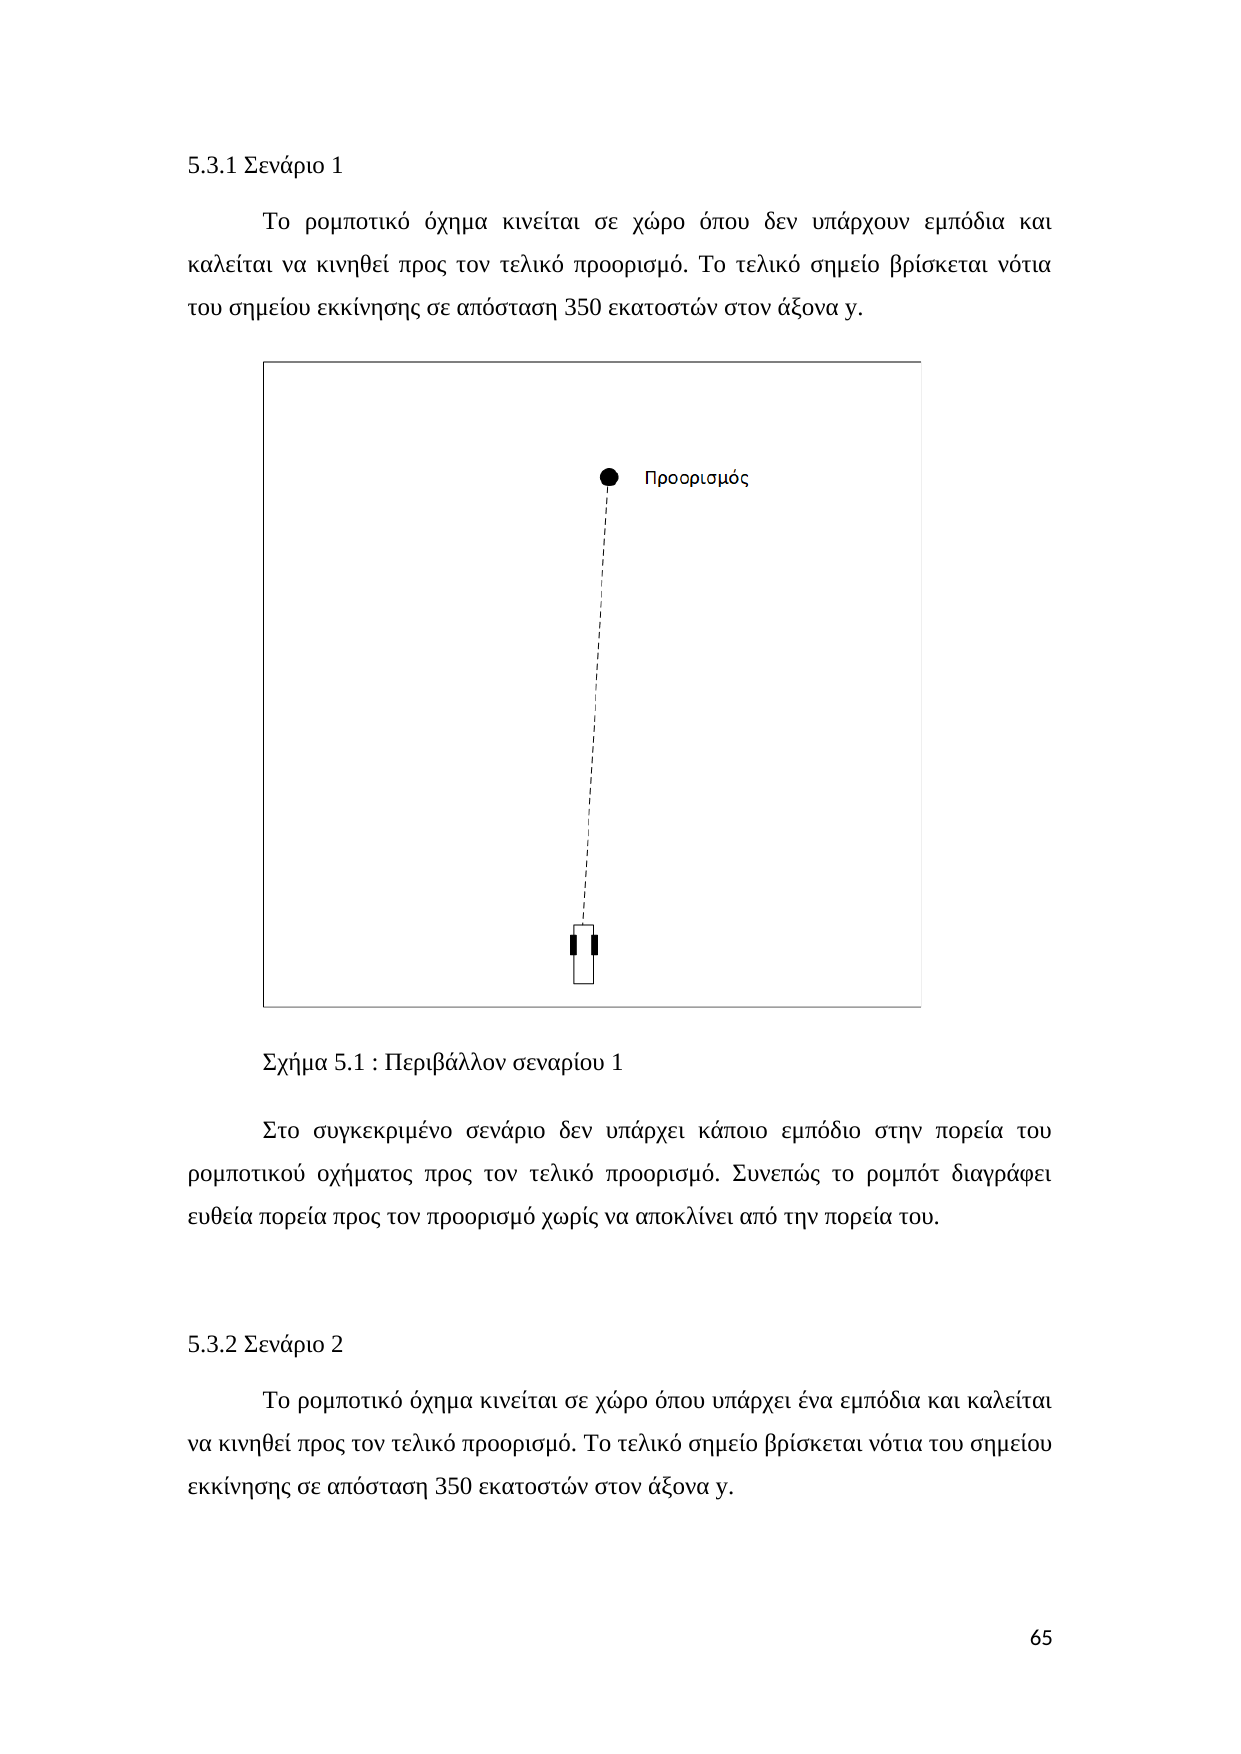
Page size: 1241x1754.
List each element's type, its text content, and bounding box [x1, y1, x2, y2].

text Σχήμα 5.1 : Περιβάλλον σεναρίου 1 [187, 1047, 1053, 1075]
text Το ρομποτικό όχημα κινείται σε χώρο όπου υπάρχει ένα εμπόδια και καλείται να κινηθεί προς τον τελικό προορισμό. Το τελικό σημείο βρίσκεται νότια του σημείου εκκίνησης σε απόσταση 350 εκατοστών στον άξονα y. [187, 1385, 1053, 1500]
subtitle 5.3.1 Σενάριο 1 [187, 150, 1053, 179]
text Στο συγκεκριμένο σενάριο δεν υπάρχει κάποιο εμπόδιο στην πορεία του ρομποτικού οχήματος προς τον τελικό προορισμό. Συνεπώς το ρομπότ διαγράφει ευθεία πορεία προς τον προορισμό χωρίς να αποκλίνει από την πορεία του. [187, 1115, 1053, 1230]
text Το ρομποτικό όχημα κινείται σε χώρο όπου δεν υπάρχουν εμπόδια και καλείται να κινηθεί προς τον τελικό προορισμό. Το τελικό σημείο βρίσκεται νότια του σημείου εκκίνησης σε απόσταση 350 εκατοστών στον άξονα y. [187, 206, 1053, 321]
subtitle 5.3.2 Σενάριο 2 [187, 1329, 1053, 1358]
picture [262, 360, 922, 1008]
